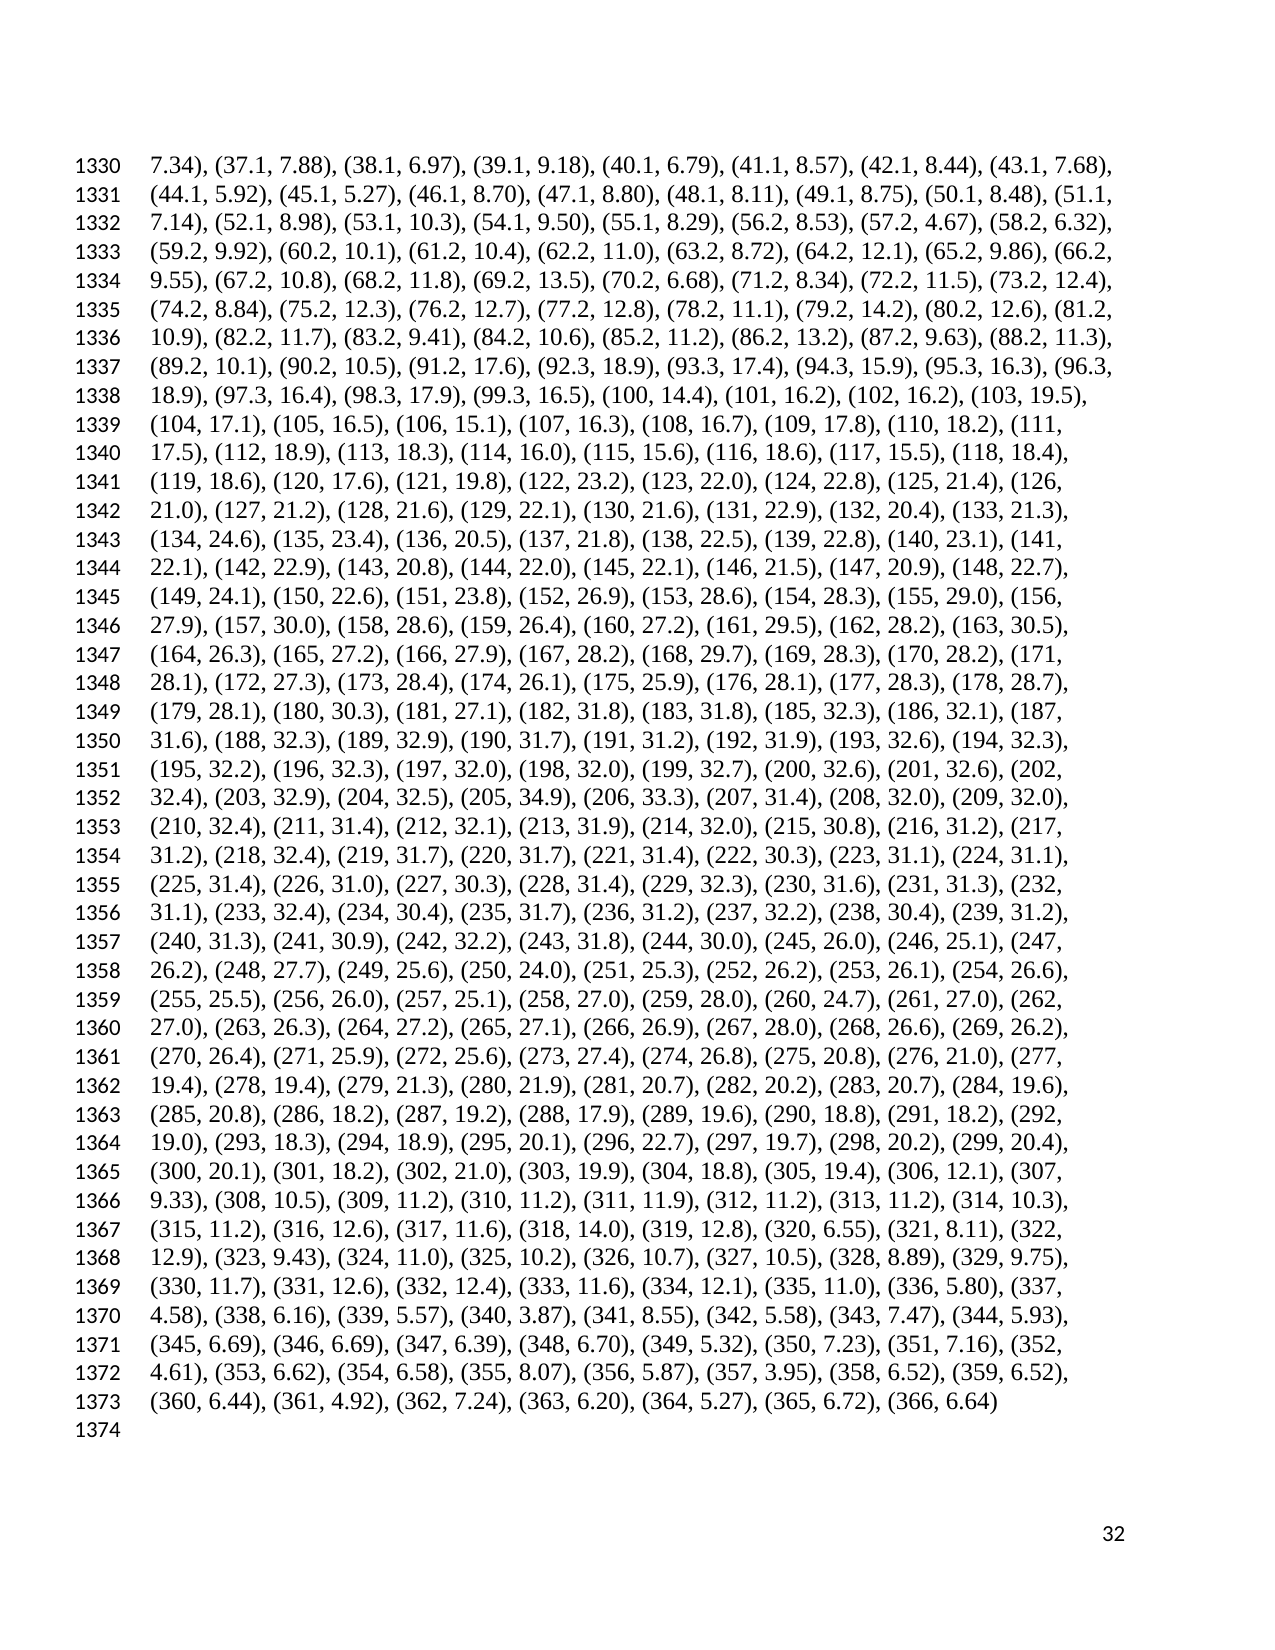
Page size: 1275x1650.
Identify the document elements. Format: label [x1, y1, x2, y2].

text [150, 150, 1125, 1415]
